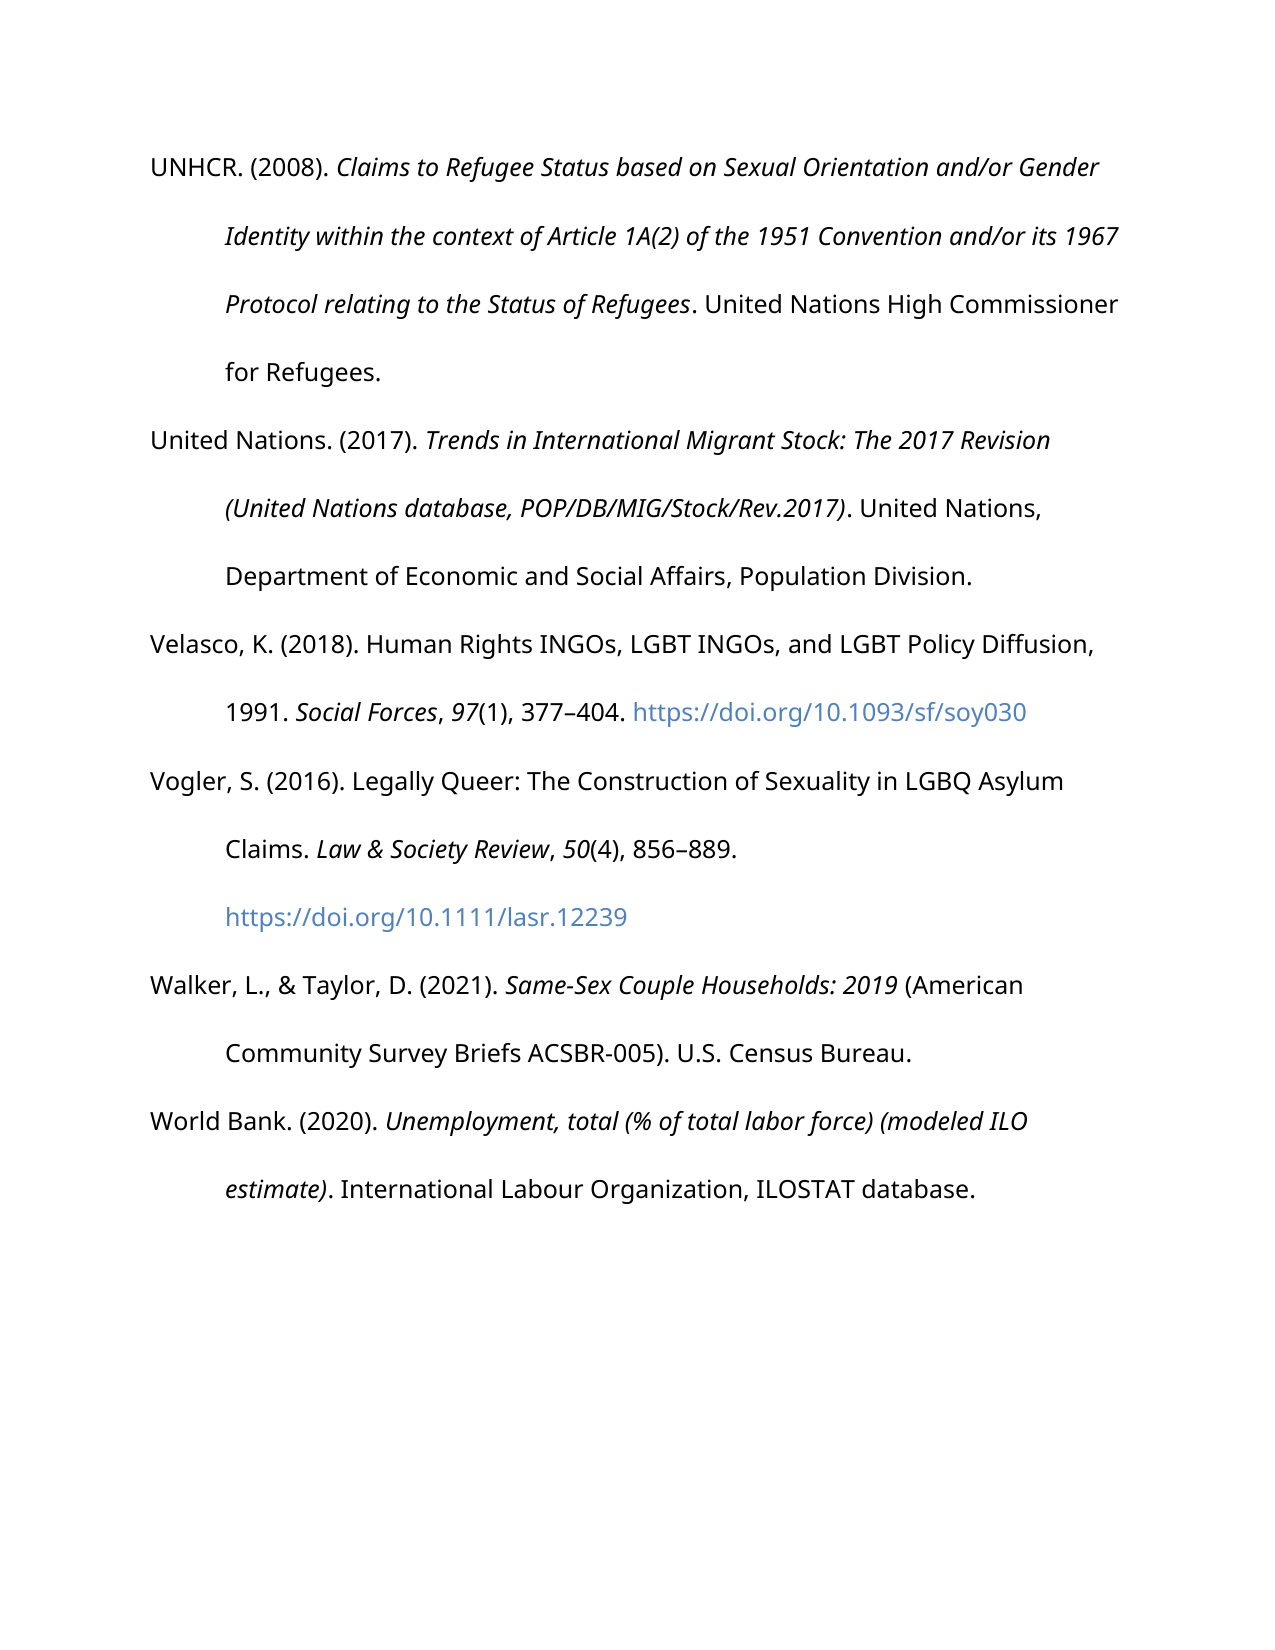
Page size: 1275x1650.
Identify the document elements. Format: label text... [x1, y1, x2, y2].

text United Nations. (2017). Trends in International Migrant Stock: The 2017 Revision (United Nations database, POP/DB/MIG/Stock/Rev.2017). United Nations, Department of Economic and Social Affairs, Population Division. [150, 422, 1125, 593]
text Velasco, K. (2018). Human Rights INGOs, LGBT INGOs, and LGBT Policy Diffusion, 1991. Social Forces, 97(1), 377–404. https://doi.org/10.1093/sf/soy030 [150, 627, 1125, 729]
text Vogler, S. (2016). Legally Queer: The Construction of Sexuality in LGBQ Asylum Claims. Law & Society Review, 50(4), 856–889. https://doi.org/10.1111/lasr.12239 [150, 763, 1125, 933]
text Walker, L., & Taylor, D. (2021). Same-Sex Couple Households: 2019 (American Community Survey Briefs ACSBR-005). U.S. Census Bureau. [150, 967, 1125, 1070]
text World Bank. (2020). Unemployment, total (% of total labor force) (modeled ILO estimate). International Labour Organization, ILOSTAT database. [150, 1104, 1125, 1206]
text UNHCR. (2008). Claims to Refugee Status based on Sexual Orientation and/or Gender Identity within the context of Article 1A(2) of the 1951 Convention and/or its 1967 Protocol relating to the Status of Refugees. United Nations High Commissioner for Refugees. [150, 150, 1125, 388]
